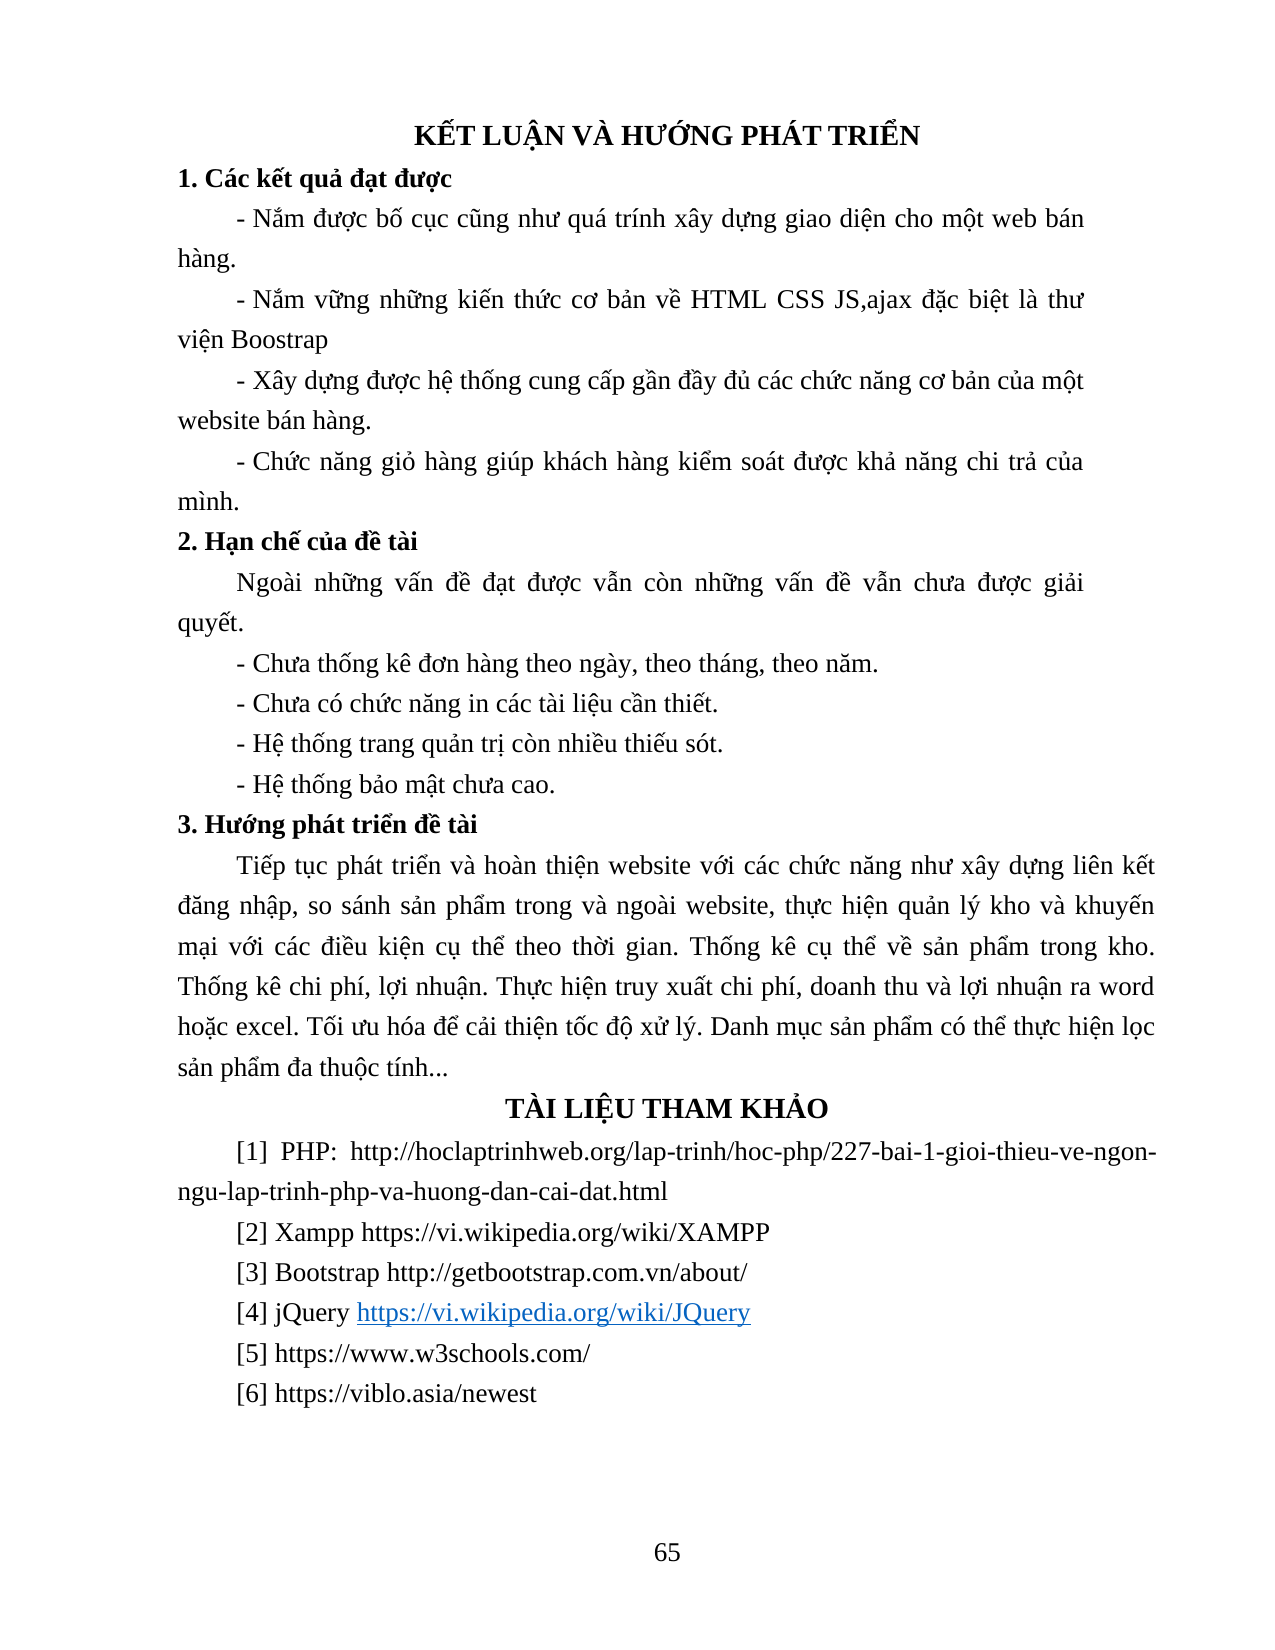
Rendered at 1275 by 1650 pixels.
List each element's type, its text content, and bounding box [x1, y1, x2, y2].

list Nắm vững những kiến thức cơ bản về HTML CSS JS,ajax đặc biệt là thư viện Boostrap [177, 283, 1085, 354]
list Hệ thống trang quản trị còn nhiều thiếu sót. [177, 727, 1085, 759]
text Ngoài những vấn đề đạt được vẫn còn những vấn đề vẫn chưa được giải quyết. [177, 566, 1085, 637]
text Tiếp tục phát triển và hoàn thiện website với các chức năng như xây dựng liên kết đăng nhập, so sánh sản phẩm trong và ngoài website, thực hiện quản lý kho và khuyến mại với các điều kiện cụ thể theo thời gian. Thống kê cụ thể về sản phẩm trong kho. Thống kê chi phí, lợi nhuận. Thực hiện truy xuất chi phí, doanh thu và lợi nhuận ra word hoặc excel. Tối ưu hóa để cải thiện tốc độ xử lý. Danh mục sản phẩm có thể thực hiện lọc sản phẩm đa thuộc tính... [177, 849, 1157, 1082]
subtitle 2. Hạn chế của đề tài [177, 525, 1157, 557]
subtitle TÀI LIỆU THAM KHẢO [177, 1091, 1157, 1125]
list Chức năng giỏ hàng giúp khách hàng kiểm soát được khả năng chi trả của mình. [177, 444, 1085, 516]
subtitle 3. Hướng phát triển đề tài [177, 808, 1157, 839]
list Xây dựng được hệ thống cung cấp gần đầy đủ các chức năng cơ bản của một website bán hàng. [177, 364, 1085, 435]
subtitle 1. Các kết quả đạt được [177, 162, 1157, 193]
text [4] jQuery https://vi.wikipedia.org/wiki/JQuery [177, 1296, 1157, 1328]
list Nắm được bố cục cũng như quá trính xây dựng giao diện cho một web bán hàng. [177, 202, 1085, 274]
text [1] PHP: http://hoclaptrinhweb.org/lap-trinh/hoc-php/227-bai-1-gioi-thieu-ve-ngon-ngu-lap-trinh-php-va-huong-dan-cai-dat.html [177, 1135, 1157, 1206]
text [6] https://viblo.asia/newest [177, 1377, 1157, 1408]
list Chưa thống kê đơn hàng theo ngày, theo tháng, theo năm. [177, 647, 1085, 678]
text [5] https://www.w3schools.com/ [177, 1337, 1157, 1368]
text [3] Bootstrap http://getbootstrap.com.vn/about/ [177, 1256, 1157, 1287]
subtitle KẾT LUẬN VÀ HƯỚNG PHÁT TRIỂN [177, 118, 1157, 152]
list Hệ thống bảo mật chưa cao. [177, 768, 1085, 799]
text [2] Xampp https://vi.wikipedia.org/wiki/XAMPP [177, 1216, 1157, 1247]
list Chưa có chức năng in các tài liệu cần thiết. [177, 687, 1085, 718]
